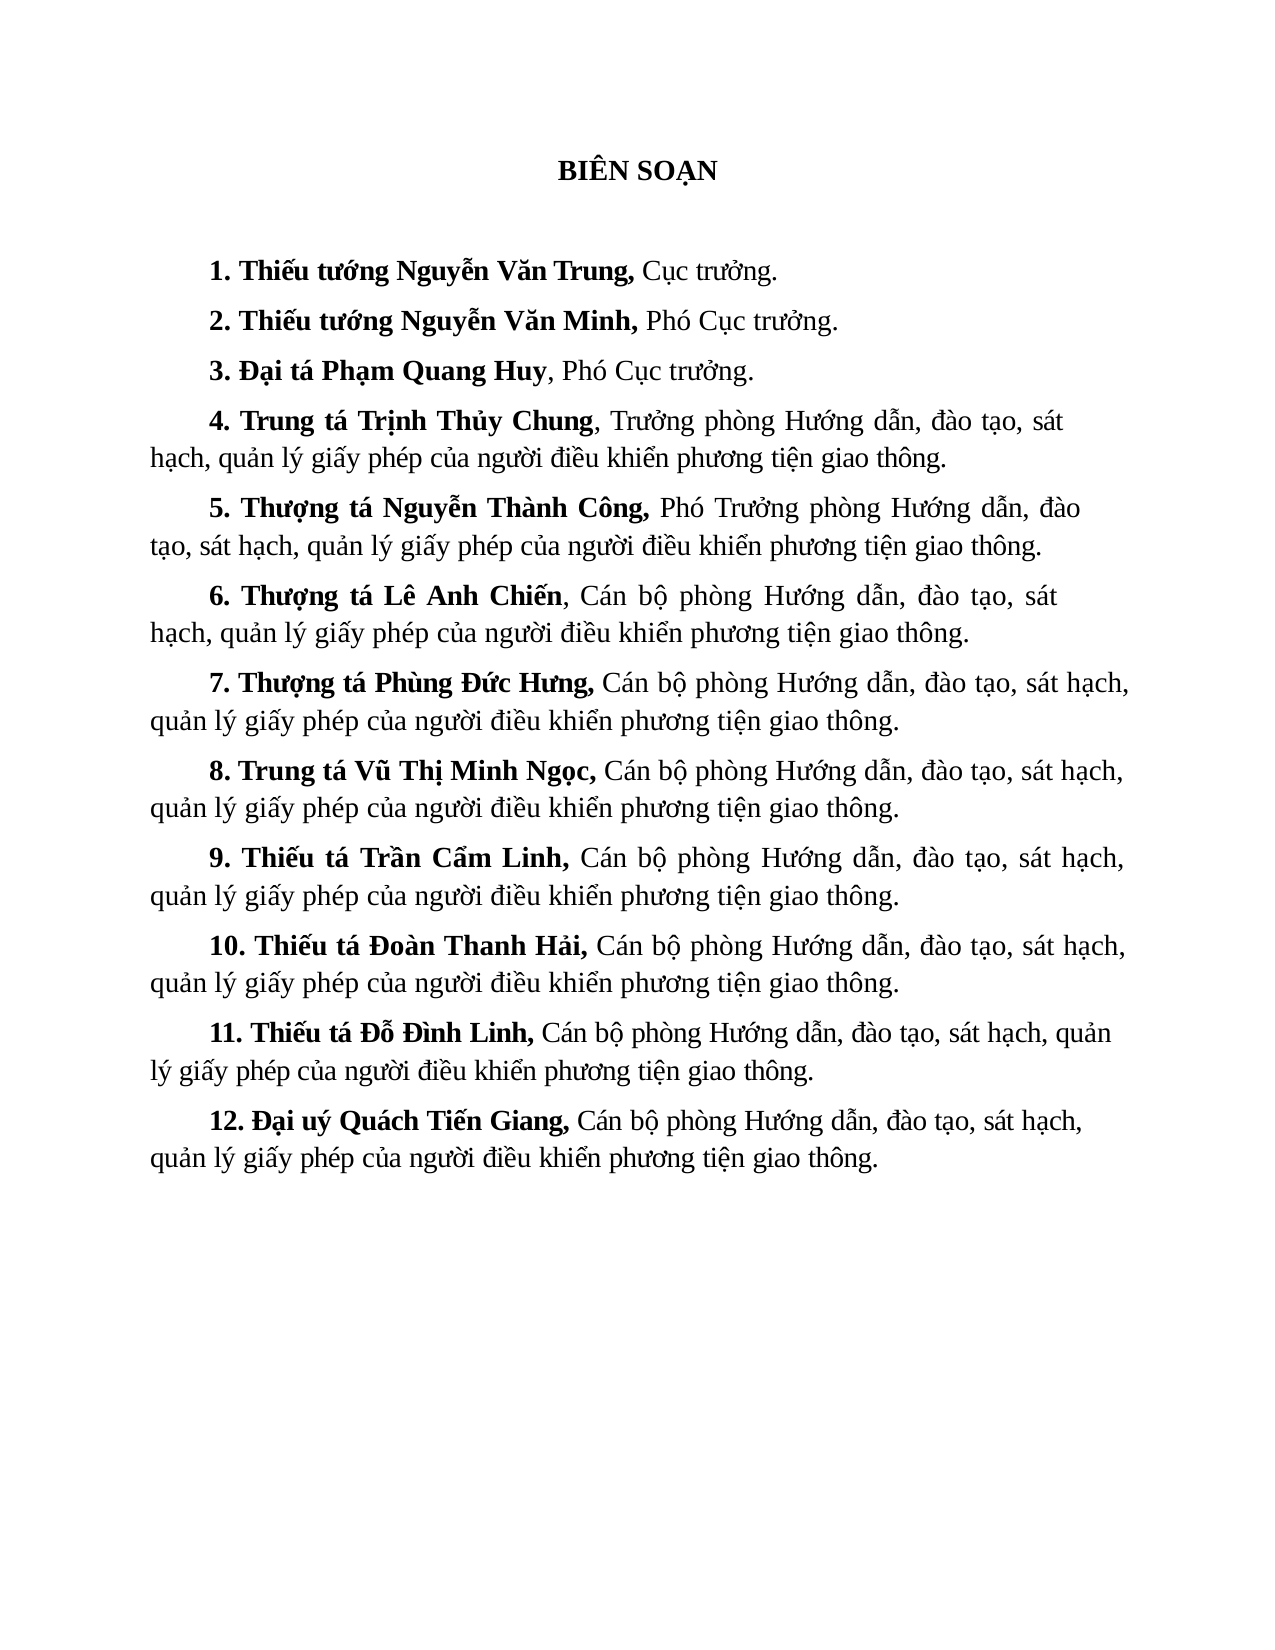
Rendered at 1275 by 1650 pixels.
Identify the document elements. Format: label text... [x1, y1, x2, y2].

text 11. Thiếu tá Đỗ Đình Linh, Cán bộ phòng Hướng dẫn, đào tạo, sát hạch, quản lý giấy phép của người điều khiển phương tiện giao thông. [150, 1012, 1130, 1087]
text 5. Thượng tá Nguyễn Thành Công, Phó Trưởng phòng Hướng dẫn, đào tạo, sát hạch, quản lý giấy phép của người điều khiển phương tiện giao thông. [150, 487, 1130, 562]
text 10. Thiếu tá Đoàn Thanh Hải, Cán bộ phòng Hướng dẫn, đào tạo, sát hạch, quản lý giấy phép của người điều khiển phương tiện giao thông. [150, 925, 1130, 1000]
text 3. Đại tá Phạm Quang Huy, Phó Cục trưởng. [209, 354, 1264, 387]
text 1. Thiếu tướng Nguyễn Văn Trung, Cục trưởng. [209, 254, 1264, 287]
text 2. Thiếu tướng Nguyễn Văn Minh, Phó Cục trưởng. [209, 304, 1264, 337]
text 12. Đại uý Quách Tiến Giang, Cán bộ phòng Hướng dẫn, đào tạo, sát hạch, quản lý giấy phép của người điều khiển phương tiện giao thông. [150, 1100, 1130, 1175]
text 4. Trung tá Trịnh Thủy Chung, Trưởng phòng Hướng dẫn, đào tạo, sát hạch, quản lý giấy phép của người điều khiển phương tiện giao thông. [150, 400, 1130, 475]
text 6. Thượng tá Lê Anh Chiến, Cán bộ phòng Hướng dẫn, đào tạo, sát hạch, quản lý giấy phép của người điều khiển phương tiện giao thông. [150, 575, 1130, 650]
text 7. Thượng tá Phùng Đức Hưng, Cán bộ phòng Hướng dẫn, đào tạo, sát hạch, quản lý giấy phép của người điều khiển phương tiện giao thông. [150, 662, 1130, 737]
text BIÊN SOẠN [558, 154, 1264, 187]
text 8. Trung tá Vũ Thị Minh Ngọc, Cán bộ phòng Hướng dẫn, đào tạo, sát hạch, quản lý giấy phép của người điều khiển phương tiện giao thông. [150, 750, 1130, 825]
text 9. Thiếu tá Trần Cẩm Linh, Cán bộ phòng Hướng dẫn, đào tạo, sát hạch, quản lý giấy phép của người điều khiển phương tiện giao thông. [150, 837, 1130, 912]
